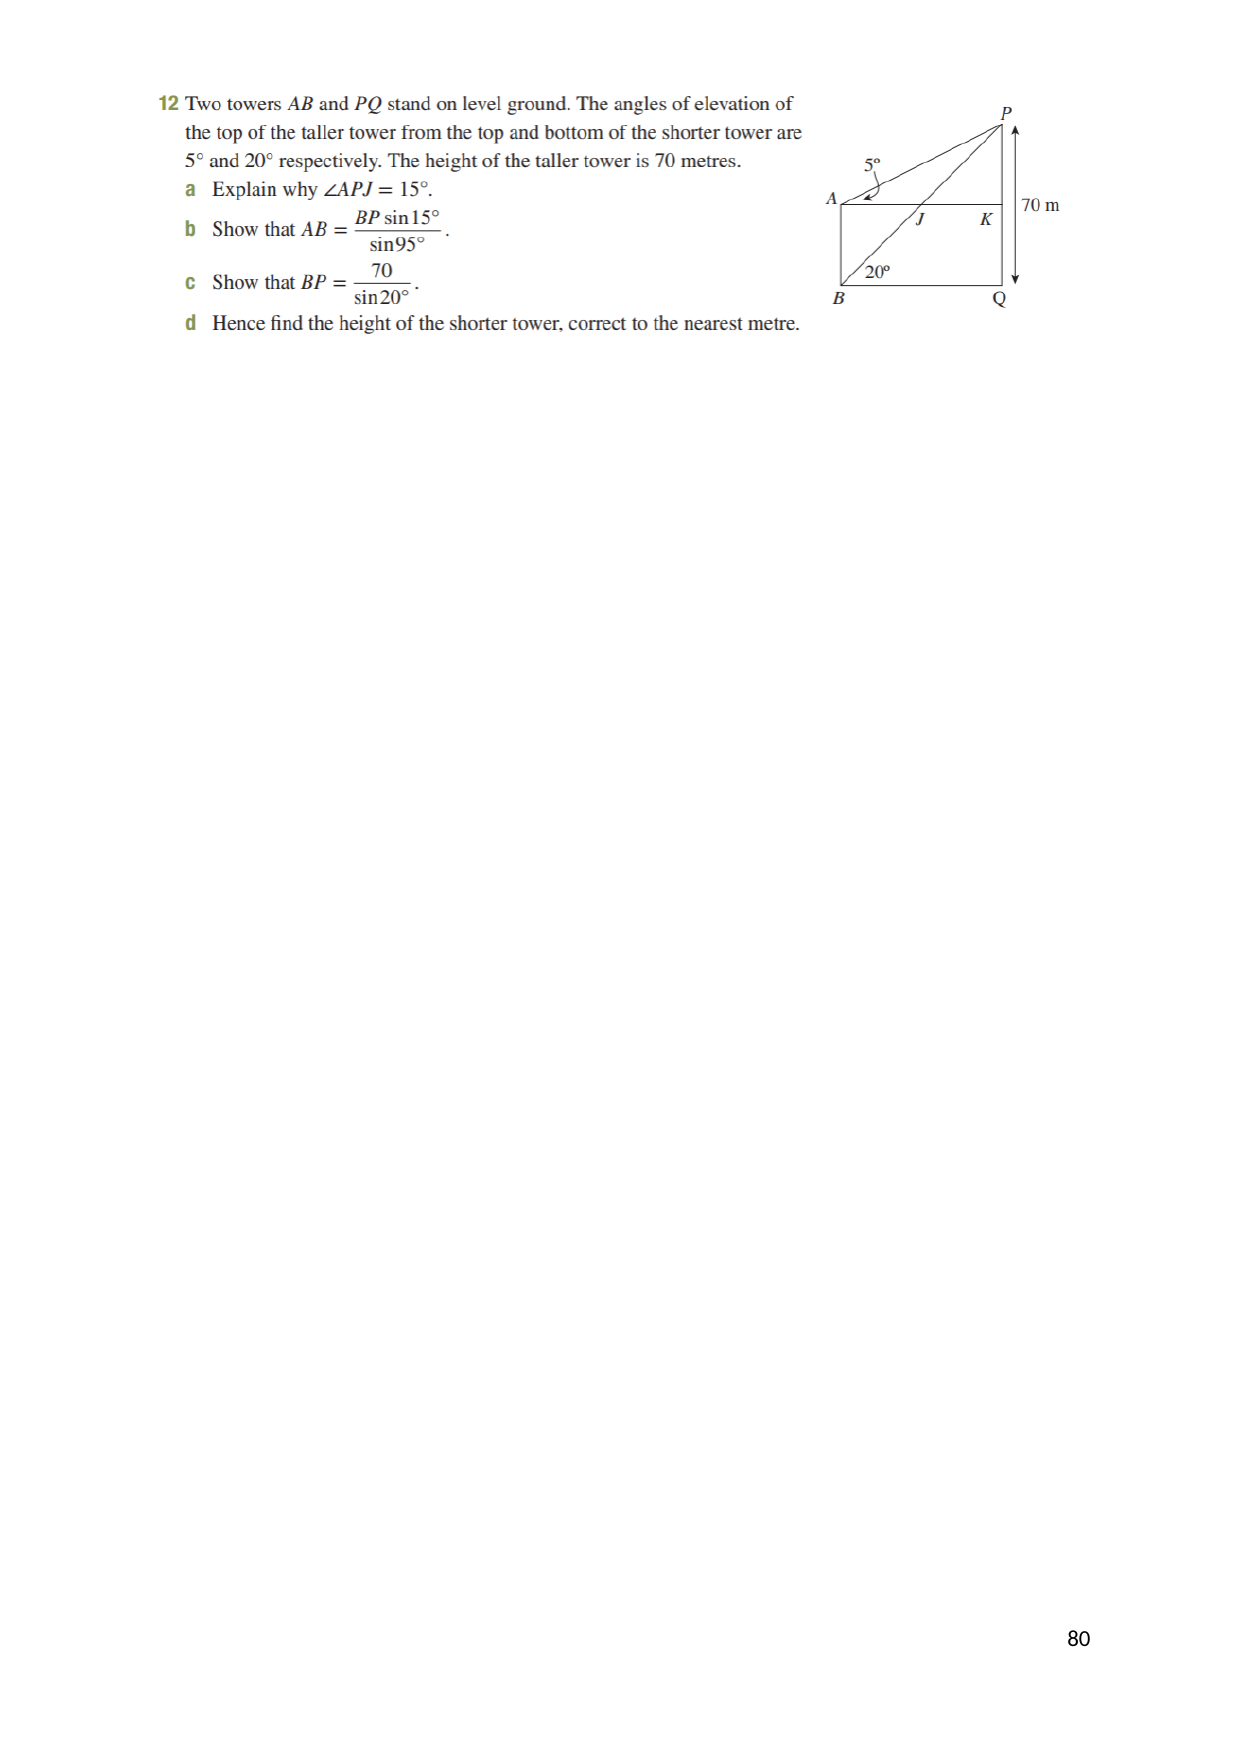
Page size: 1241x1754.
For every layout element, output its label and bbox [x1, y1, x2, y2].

picture [150, 88, 1091, 349]
